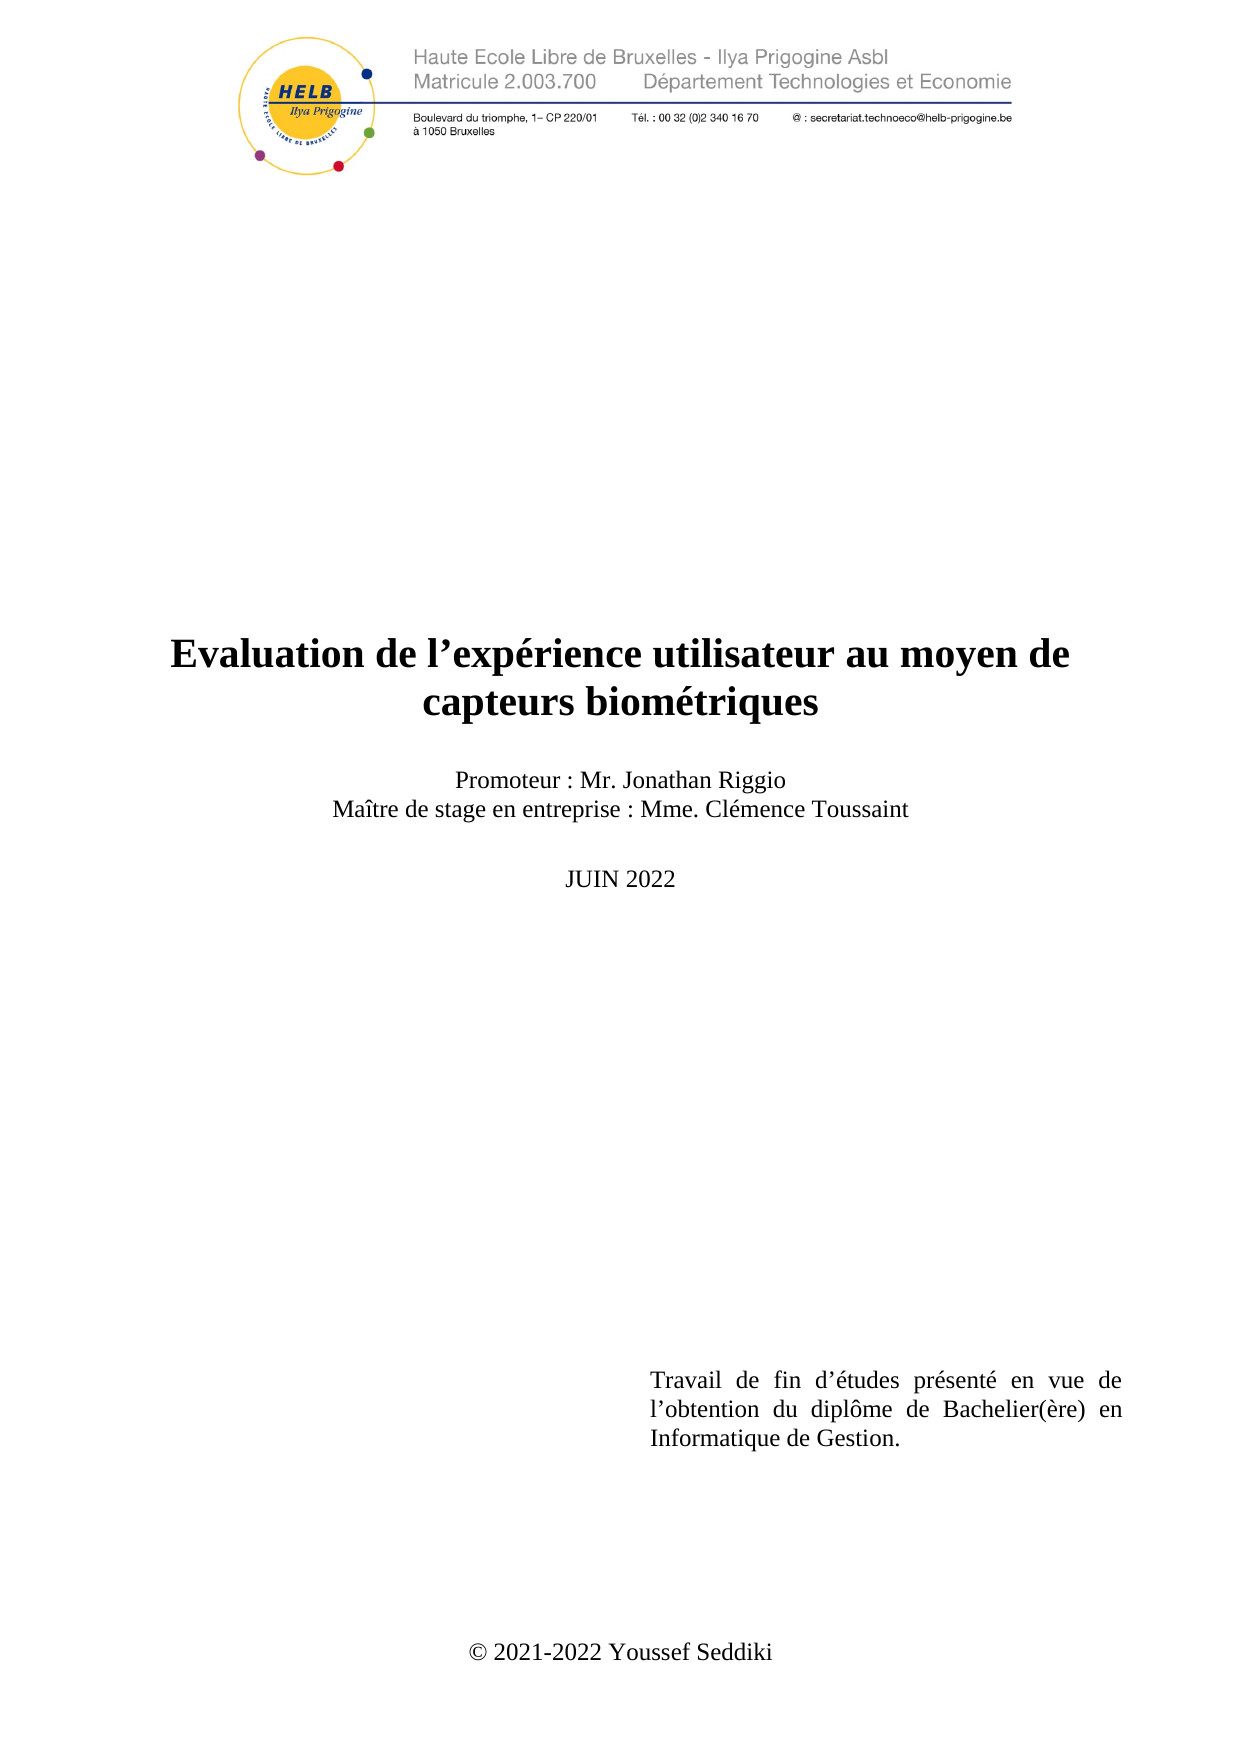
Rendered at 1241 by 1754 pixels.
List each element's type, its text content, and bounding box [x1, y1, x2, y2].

picture [118, 0, 1123, 198]
subtitle Maître de stage en entreprise : Mme. Clémence Toussaint [118, 794, 1123, 823]
text Travail de fin d’études présenté en vue de l’obtention du diplôme de Bachelier(ère) en Informatique de Gestion. [650, 1366, 1123, 1452]
subtitle Evaluation de l’expérience utilisateur au moyen de capteurs biométriques [118, 628, 1123, 724]
subtitle Promoteur : Mr. Jonathan Riggio [118, 766, 1123, 794]
text JUIN 2022 [118, 864, 1123, 893]
